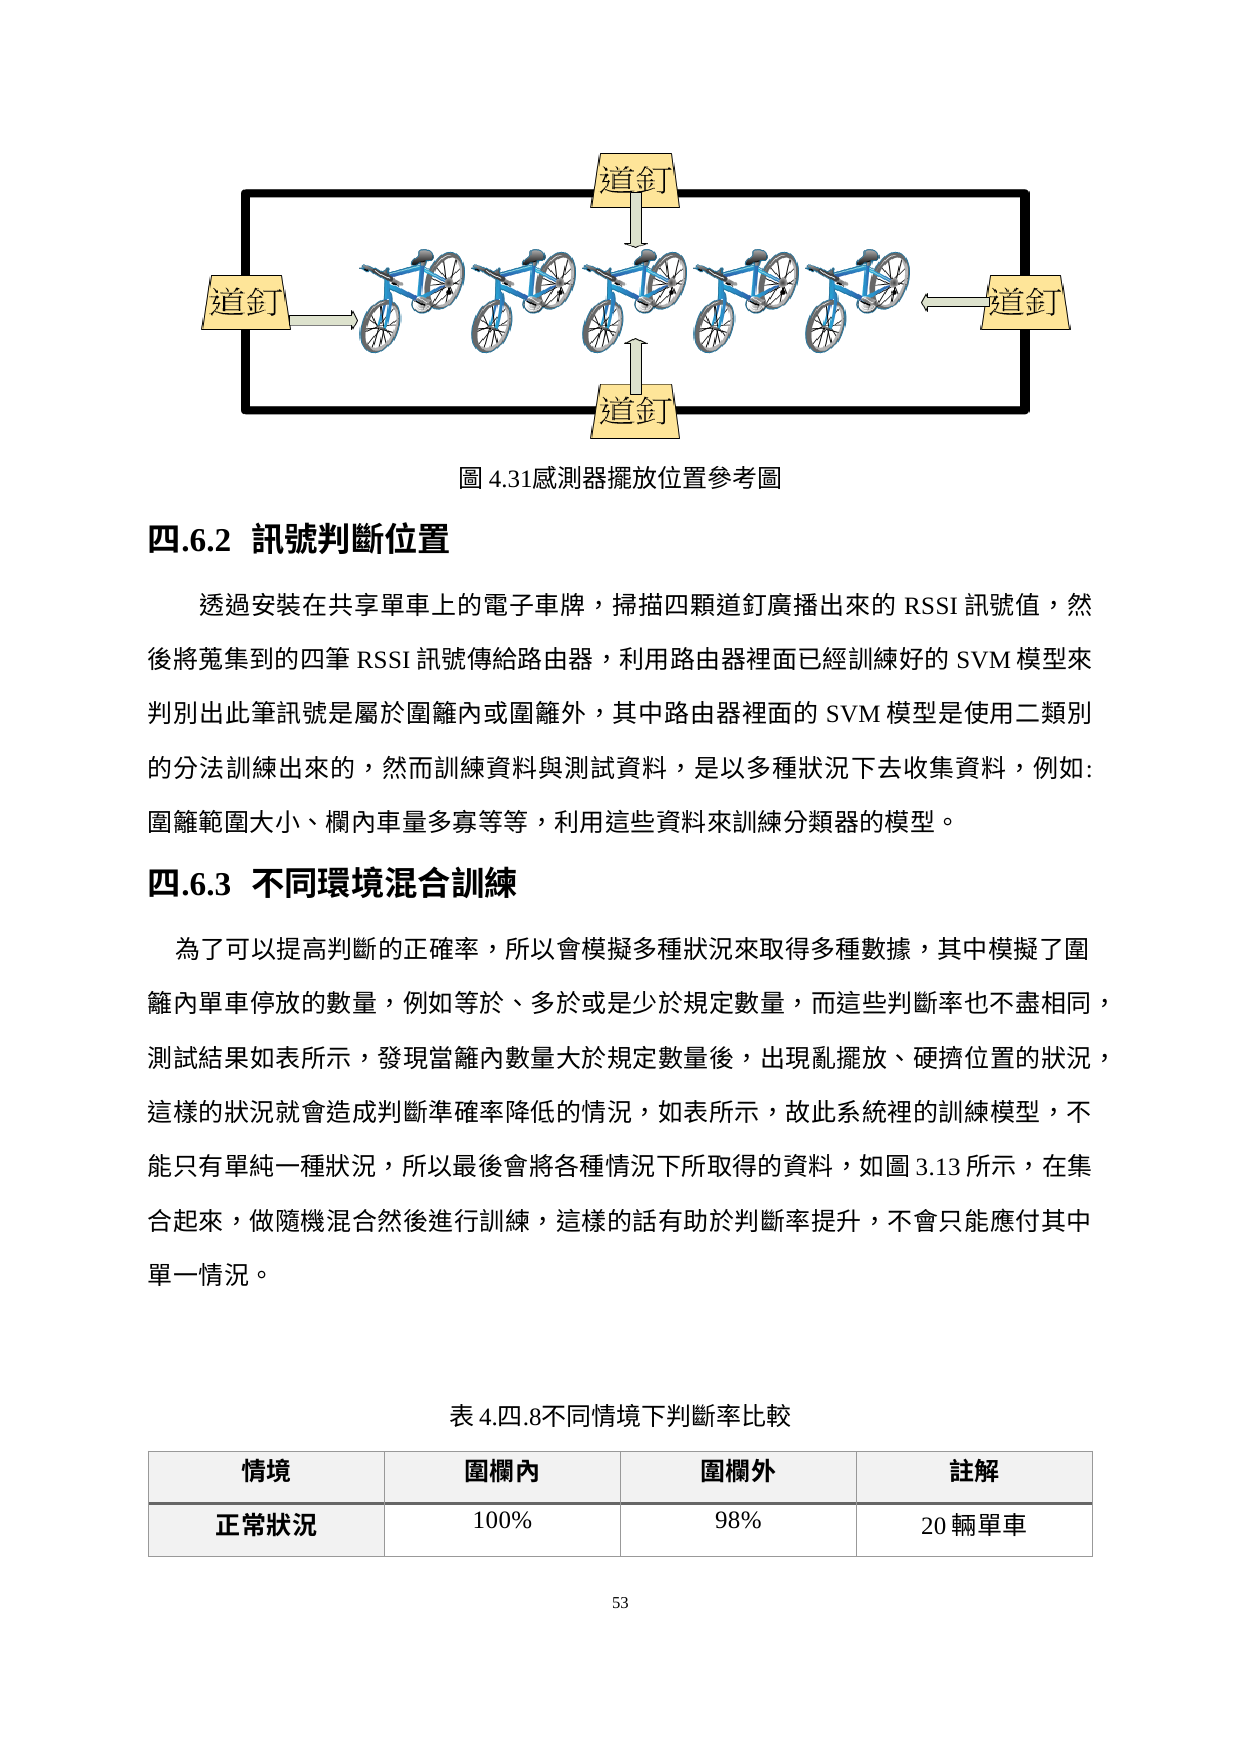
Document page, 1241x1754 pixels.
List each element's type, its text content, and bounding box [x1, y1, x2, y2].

subtitle 訊號判斷位置 [148, 513, 1067, 561]
table_header 圍欄外 [621, 1452, 856, 1502]
table_header 情境 [149, 1452, 384, 1502]
text 透過安裝在共享單車上的電子車牌，掃描四顆道釘廣播出來的RSSI訊號值，然後將蒐集到的四筆RSSI訊號傳給路由器，利用路由器裡面已經訓練好的SVM模型來判別出此筆訊號是屬於圍籬內或圍籬外，其中路由器裡面的SVM模型是使用二類別的分法訓練出來的，然而訓練資料與測試資料，是以多種狀況下去收集資料，例如:圍籬範圍大小、欄內車量多寡等等，利用這些資料來訓練分類器的模型。 [148, 585, 1092, 839]
table_cell 20輛單車 10*2公尺 [857, 1505, 1092, 1556]
table_header 圍欄內 [385, 1452, 620, 1502]
table_header 註解 [857, 1452, 1092, 1502]
text 為了可以提高判斷的正確率，所以會模擬多種狀況來取得多種數據，其中模擬了圍籬內單車停放的數量，例如等於、多於或是少於規定數量，而這些判斷率也不盡相同，測試結果如表所示，發現當籬內數量大於規定數量後，出現亂擺放、硬擠位置的狀況，這樣的狀況就會造成判斷準確率降低的情況，如表所示，故此系統裡的訓練模型，不能只有單純一種狀況，所以最後會將各種情況下所取得的資料，如圖3.13所示，在集合起來，做隨機混合然後進行訓練，這樣的話有助於判斷率提升，不會只能應付其中單一情況。 [148, 929, 1092, 1292]
subtitle 不同環境混合訓練 [148, 857, 1067, 905]
table_cell 98% [621, 1505, 856, 1556]
picture [197, 147, 1077, 444]
table_cell 正常狀況 [149, 1505, 384, 1556]
table_cell 100% [385, 1505, 620, 1556]
